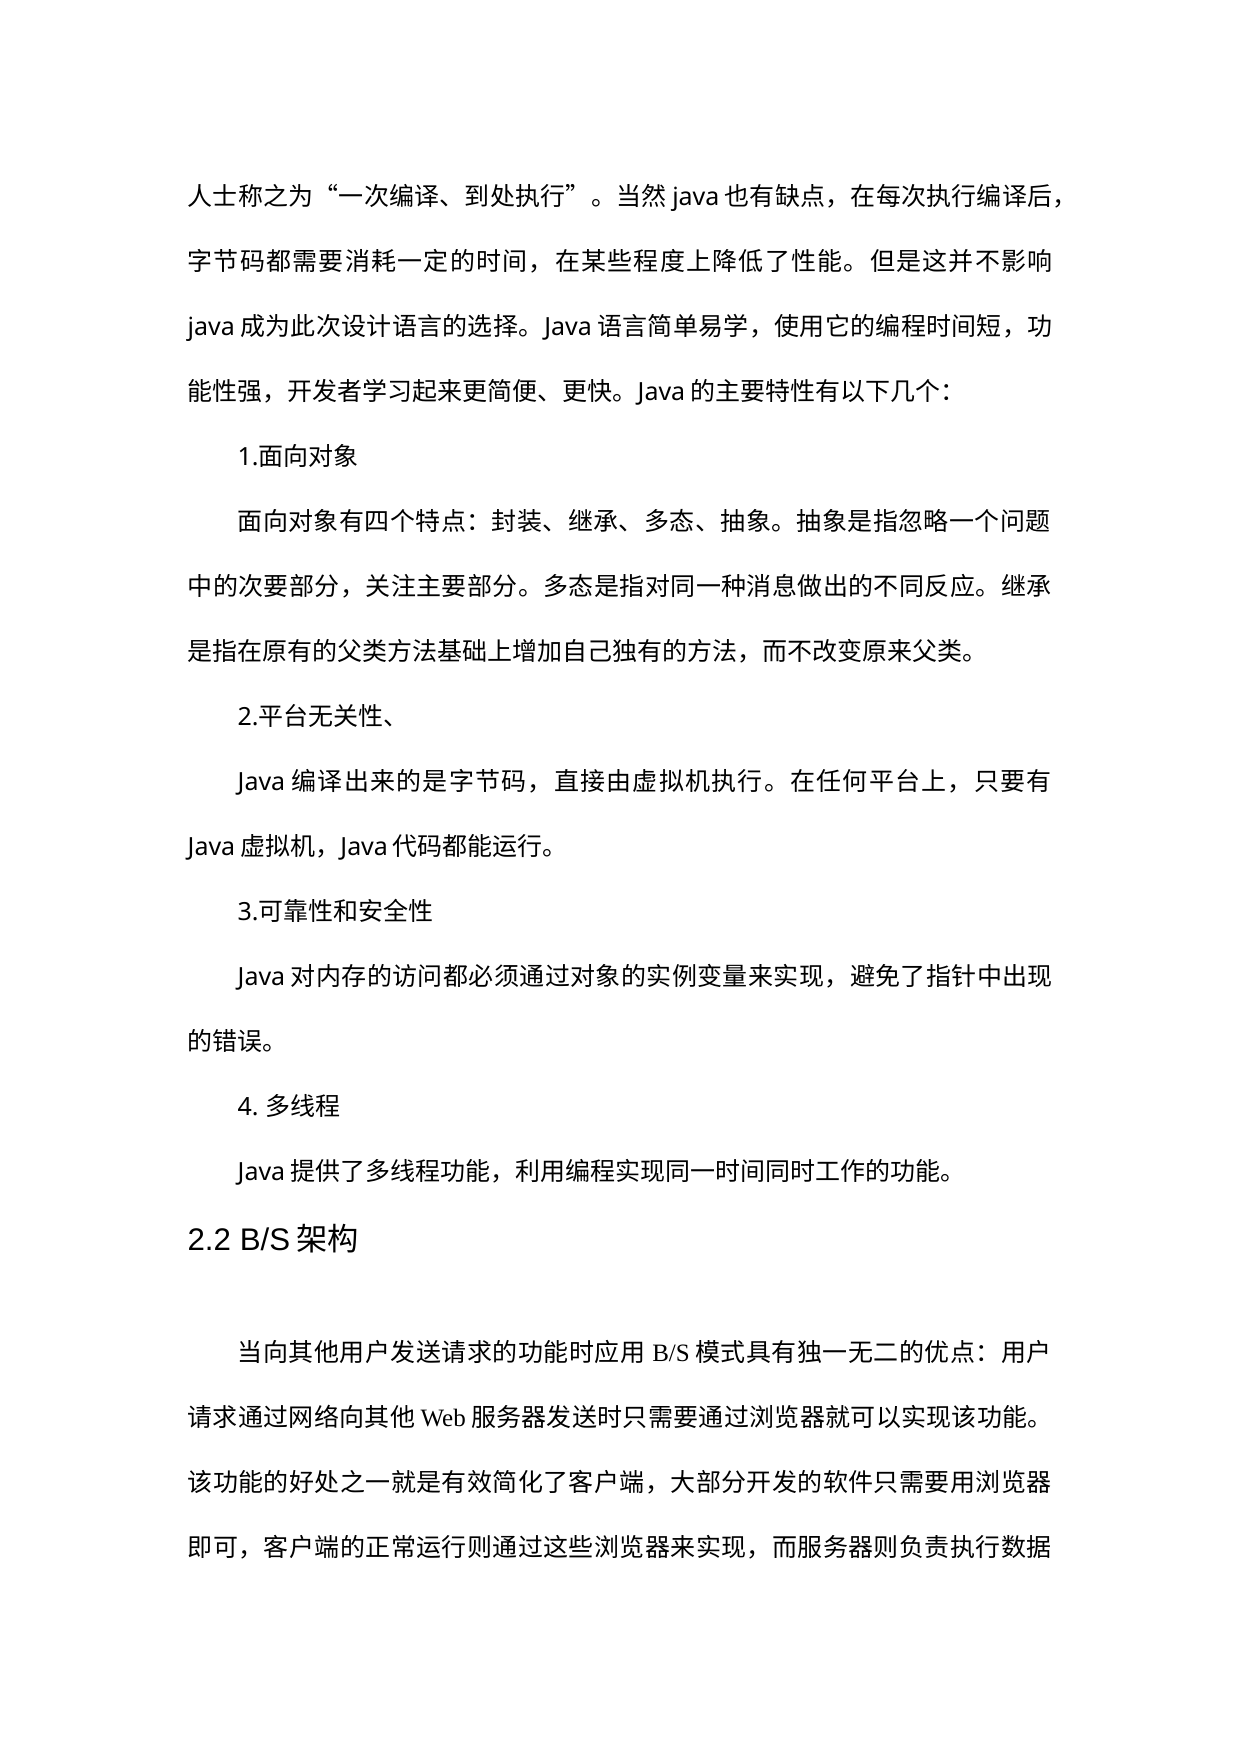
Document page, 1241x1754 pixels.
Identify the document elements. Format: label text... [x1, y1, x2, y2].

text 1.面向对象 [187, 422, 1053, 487]
text Java提供了多线程功能，利用编程实现同一时间同时工作的功能。 [187, 1137, 1053, 1202]
text Java编译出来的是字节码，直接由虚拟机执行。在任何平台上，只要有Java虚拟机，Java代码都能运行。 [187, 747, 1053, 877]
text 面向对象有四个特点：封装、继承、多态、抽象。抽象是指忽略一个问题中的次要部分，关注主要部分。多态是指对同一种消息做出的不同反应。继承是指在原有的父类方法基础上增加自己独有的方法，而不改变原来父类。 [187, 487, 1053, 682]
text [187, 1318, 1053, 1578]
text Java对内存的访问都必须通过对象的实例变量来实现，避免了指针中出现的错误。 [187, 942, 1053, 1072]
text 3.可靠性和安全性 [187, 877, 1053, 942]
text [187, 162, 1053, 422]
text 2.平台无关性、 [187, 682, 1053, 747]
subtitle 2.2 B/S架构 [187, 1204, 1053, 1269]
text 4. 多线程 [187, 1072, 1053, 1137]
